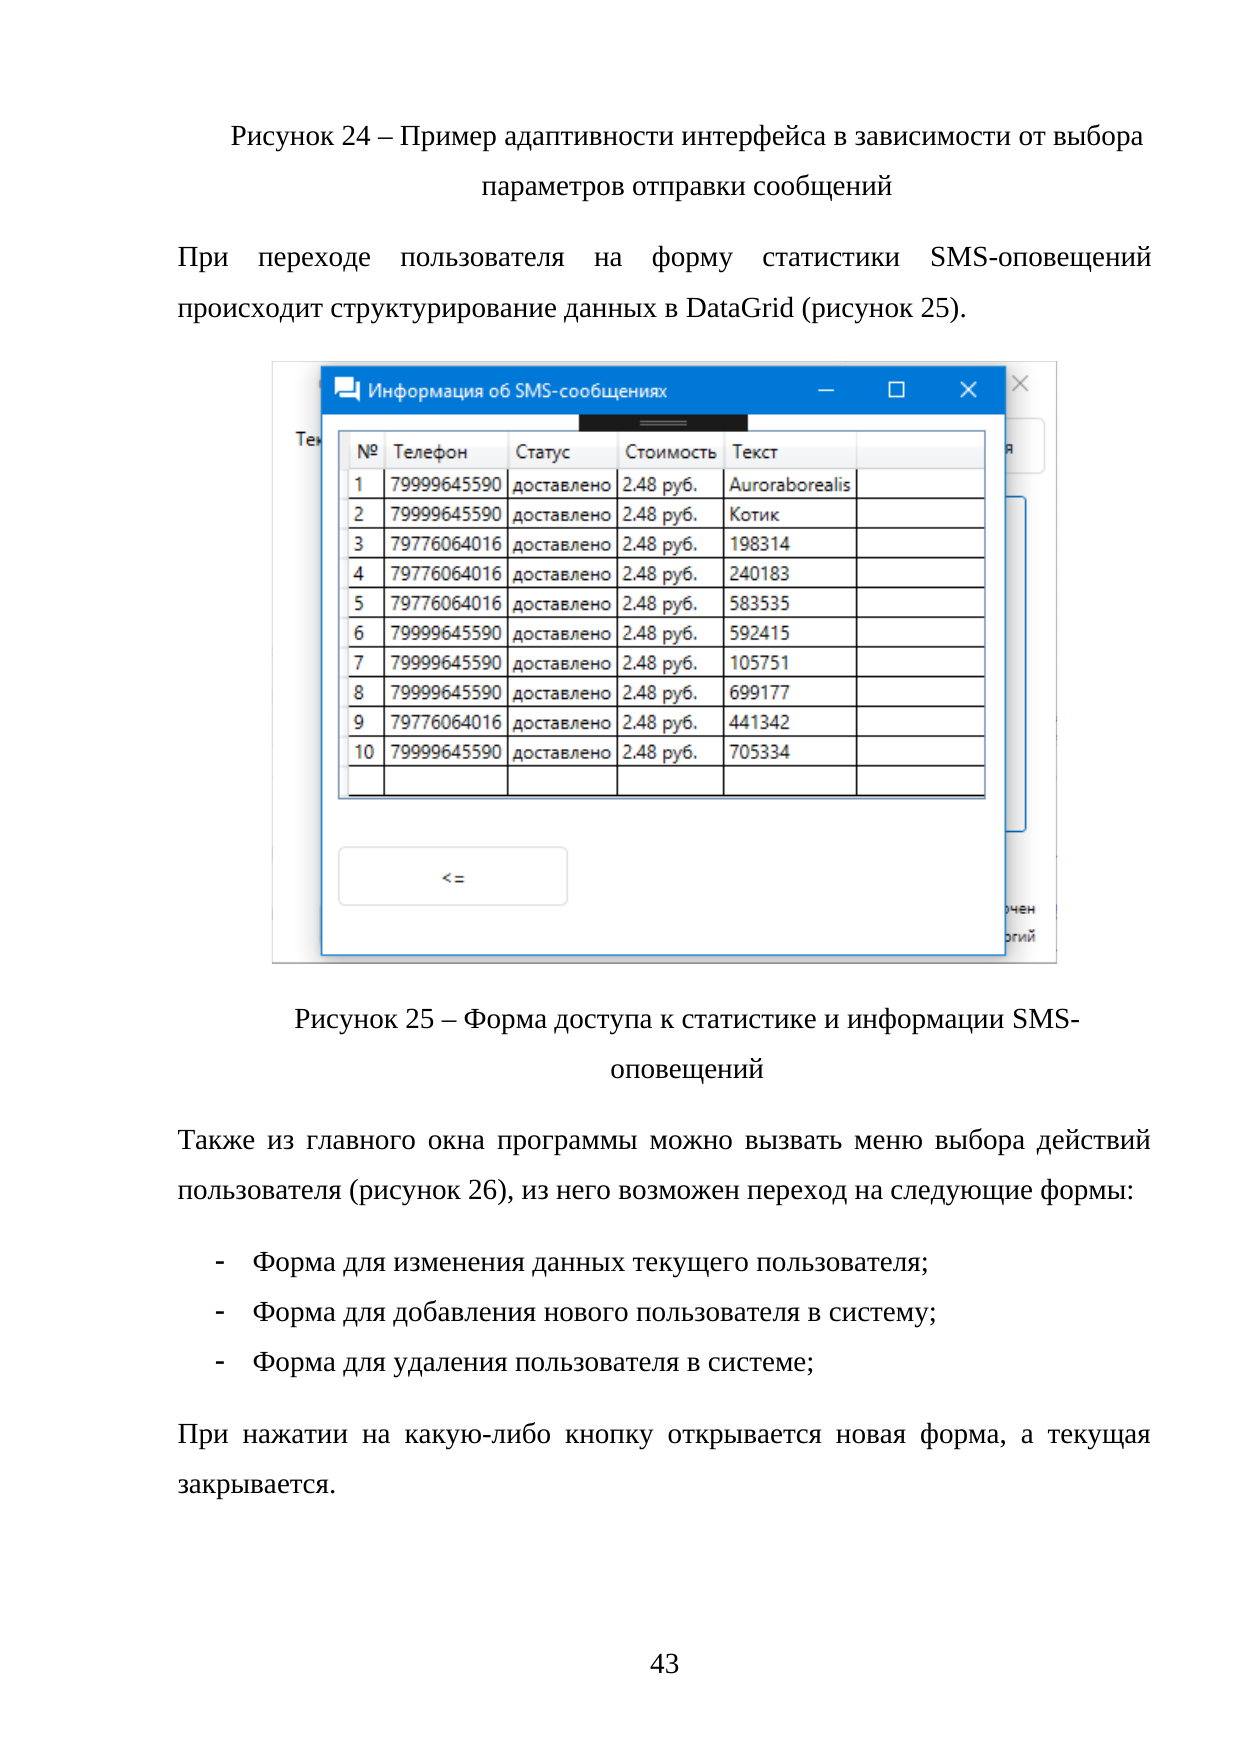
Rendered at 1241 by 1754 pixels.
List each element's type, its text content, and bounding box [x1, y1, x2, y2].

text Также из главного окна программы можно вызвать меню выбора действий пользователя (рисунок 26), из него возможен переход на следующие формы: [177, 1122, 1152, 1206]
list Форма для изменения данных текущего пользователя; [215, 1244, 1152, 1277]
picture [271, 361, 1058, 964]
list Форма для удаления пользователя в системе; [215, 1344, 1152, 1378]
text При переходе пользователя на форму статистики SMS-оповещений происходит структурирование данных в DataGrid (рисунок 25). [177, 239, 1152, 323]
text Рисунок 25 – Форма доступа к статистике и информации SMS-оповещений [222, 1001, 1152, 1084]
text При нажатии на какую-либо кнопку открывается новая форма, а текущая закрывается. [177, 1416, 1152, 1499]
text Рисунок 24 – Пример адаптивности интерфейса в зависимости от выбора параметров отправки сообщений [222, 118, 1152, 202]
list Форма для добавления нового пользователя в систему; [215, 1294, 1152, 1328]
